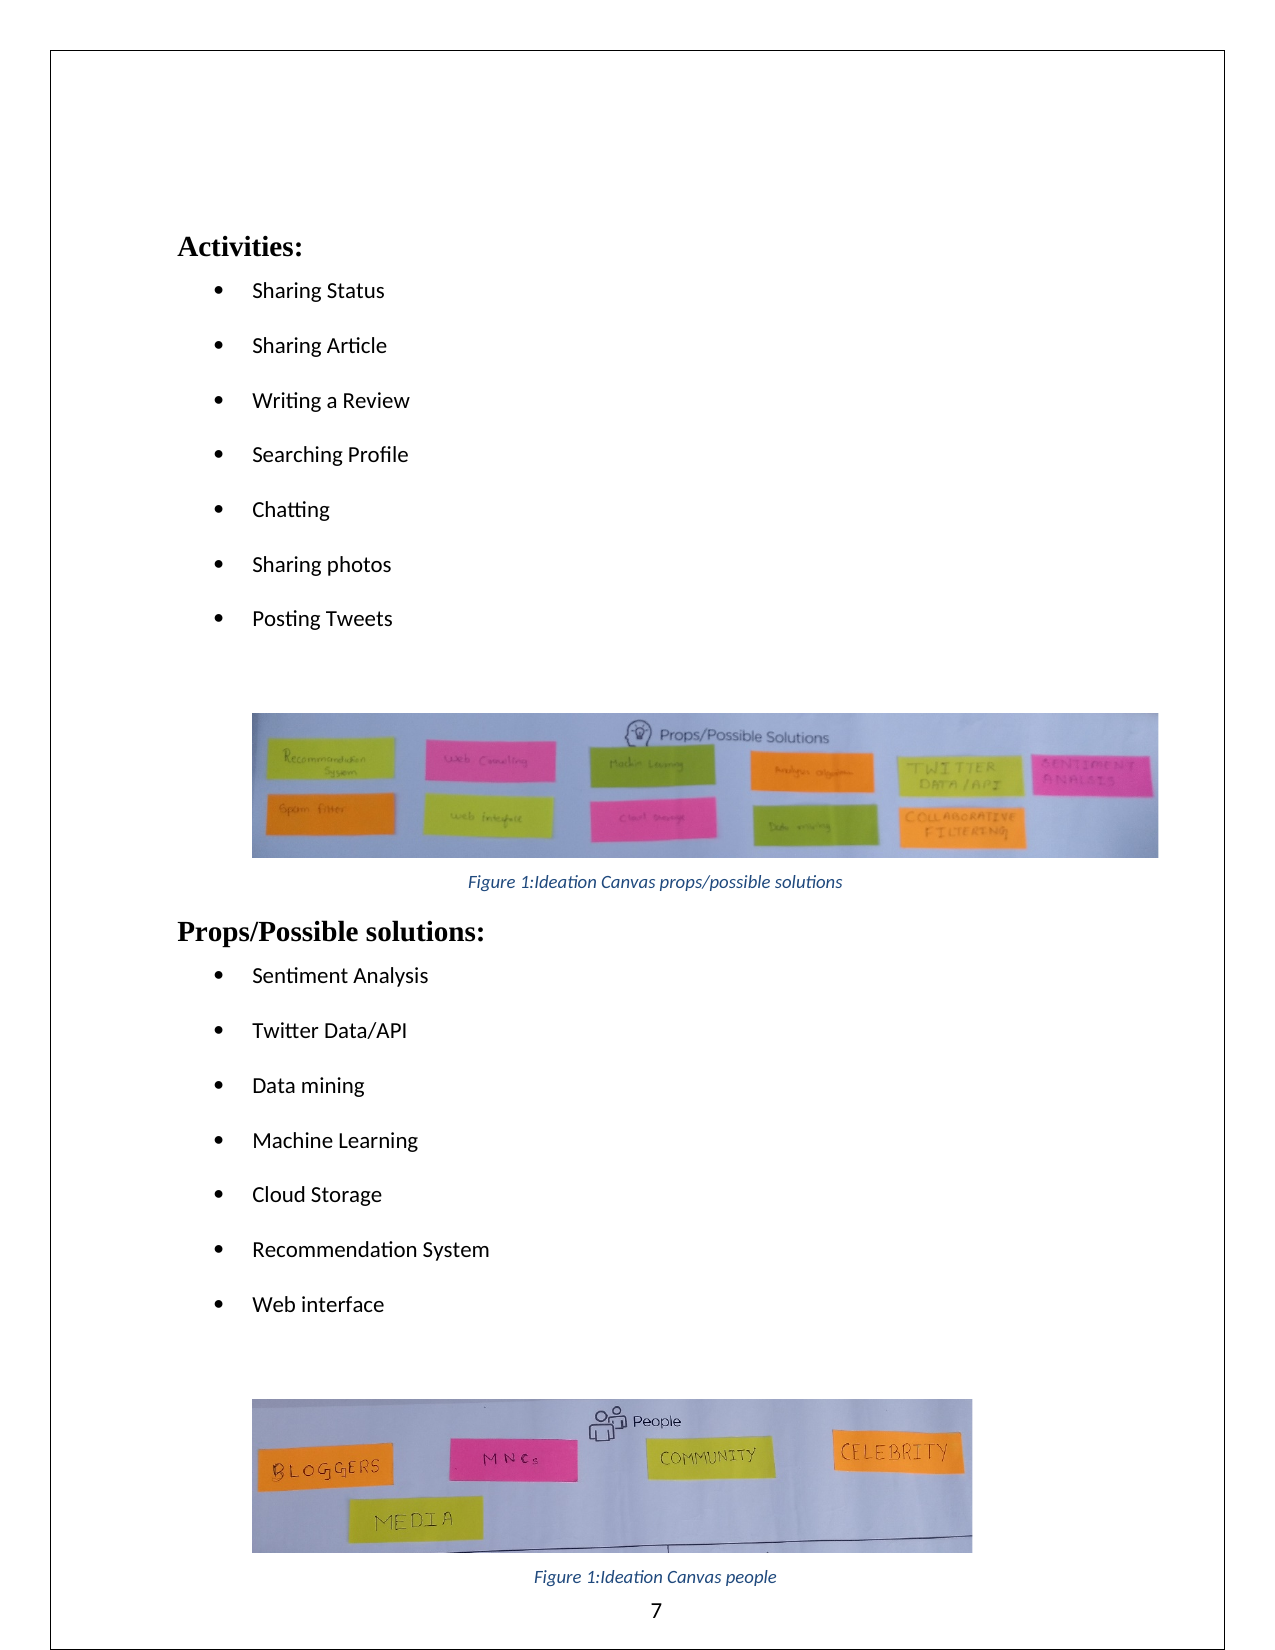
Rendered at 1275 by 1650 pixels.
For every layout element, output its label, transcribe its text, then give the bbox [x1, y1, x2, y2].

picture [252, 1399, 973, 1553]
list Cloud Storage [214, 1180, 1125, 1208]
list Sharing photos [214, 550, 1125, 578]
list Data mining [214, 1071, 1125, 1099]
list Chatting [214, 495, 1125, 523]
list Sentiment Analysis [214, 962, 1125, 990]
list Machine Learning [214, 1126, 1125, 1154]
list Sharing Status [214, 276, 1125, 304]
list Searching Profile [214, 441, 1125, 468]
list Twitter Data/API [214, 1016, 1125, 1044]
list Activities: [177, 229, 1125, 262]
text Figure 7:Ideation Canvas props/possible solutions [177, 870, 1135, 893]
list Props/Possible solutions: [177, 914, 1125, 948]
text Figure 8:Ideation Canvas people [177, 1565, 1135, 1588]
picture [252, 713, 1159, 858]
list Sharing Article [214, 331, 1125, 359]
list Web interface [214, 1290, 1125, 1318]
list Recommendation System [214, 1235, 1125, 1263]
list Writing a Review [214, 386, 1125, 414]
list Posting Tweets [214, 604, 1125, 633]
